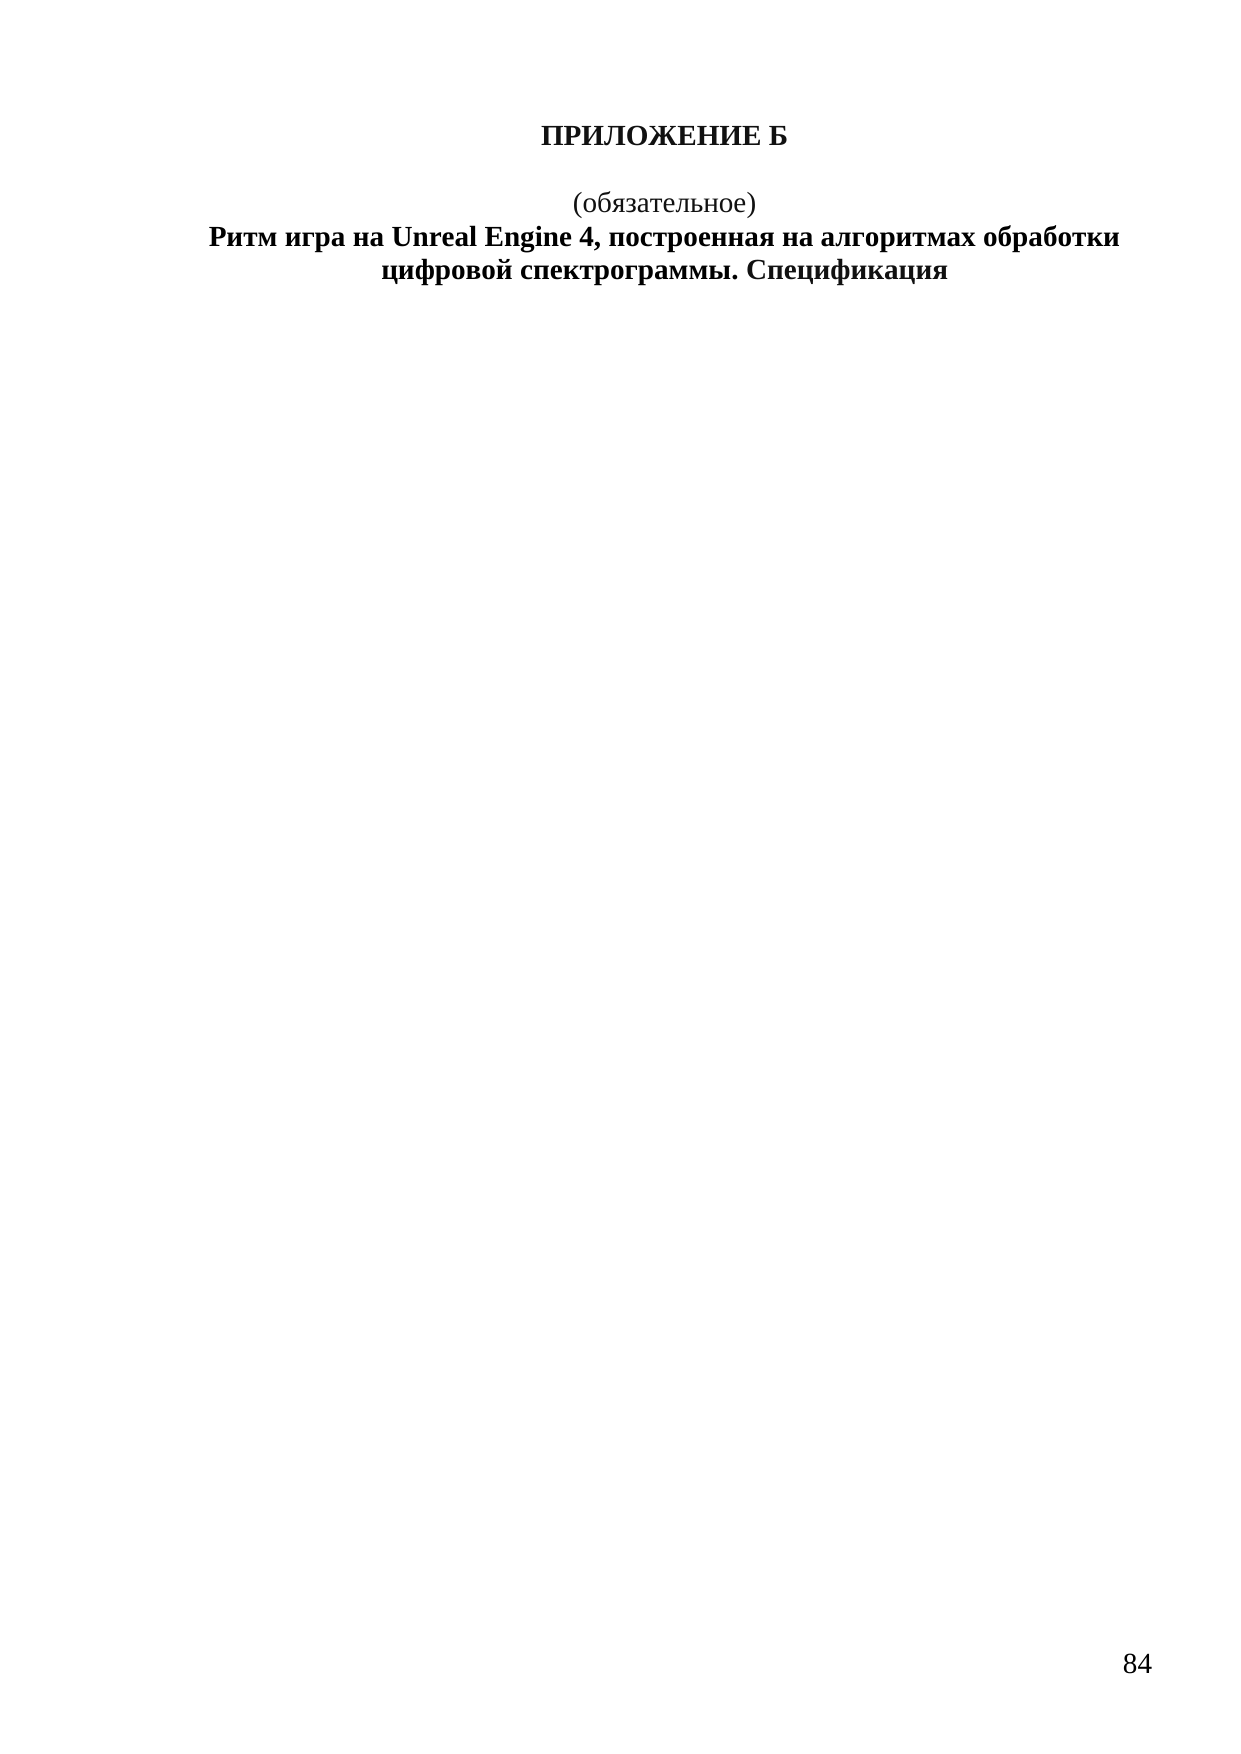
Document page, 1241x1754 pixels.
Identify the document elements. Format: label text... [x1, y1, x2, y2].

text (обязательное) [177, 185, 1152, 219]
text ПРИЛОЖЕНИЕ Б [177, 118, 1152, 152]
text Ритм игра на Unreal Engine 4, построенная на алгоритмах обработки цифровой спектрограммы. Спецификация [177, 219, 1152, 286]
